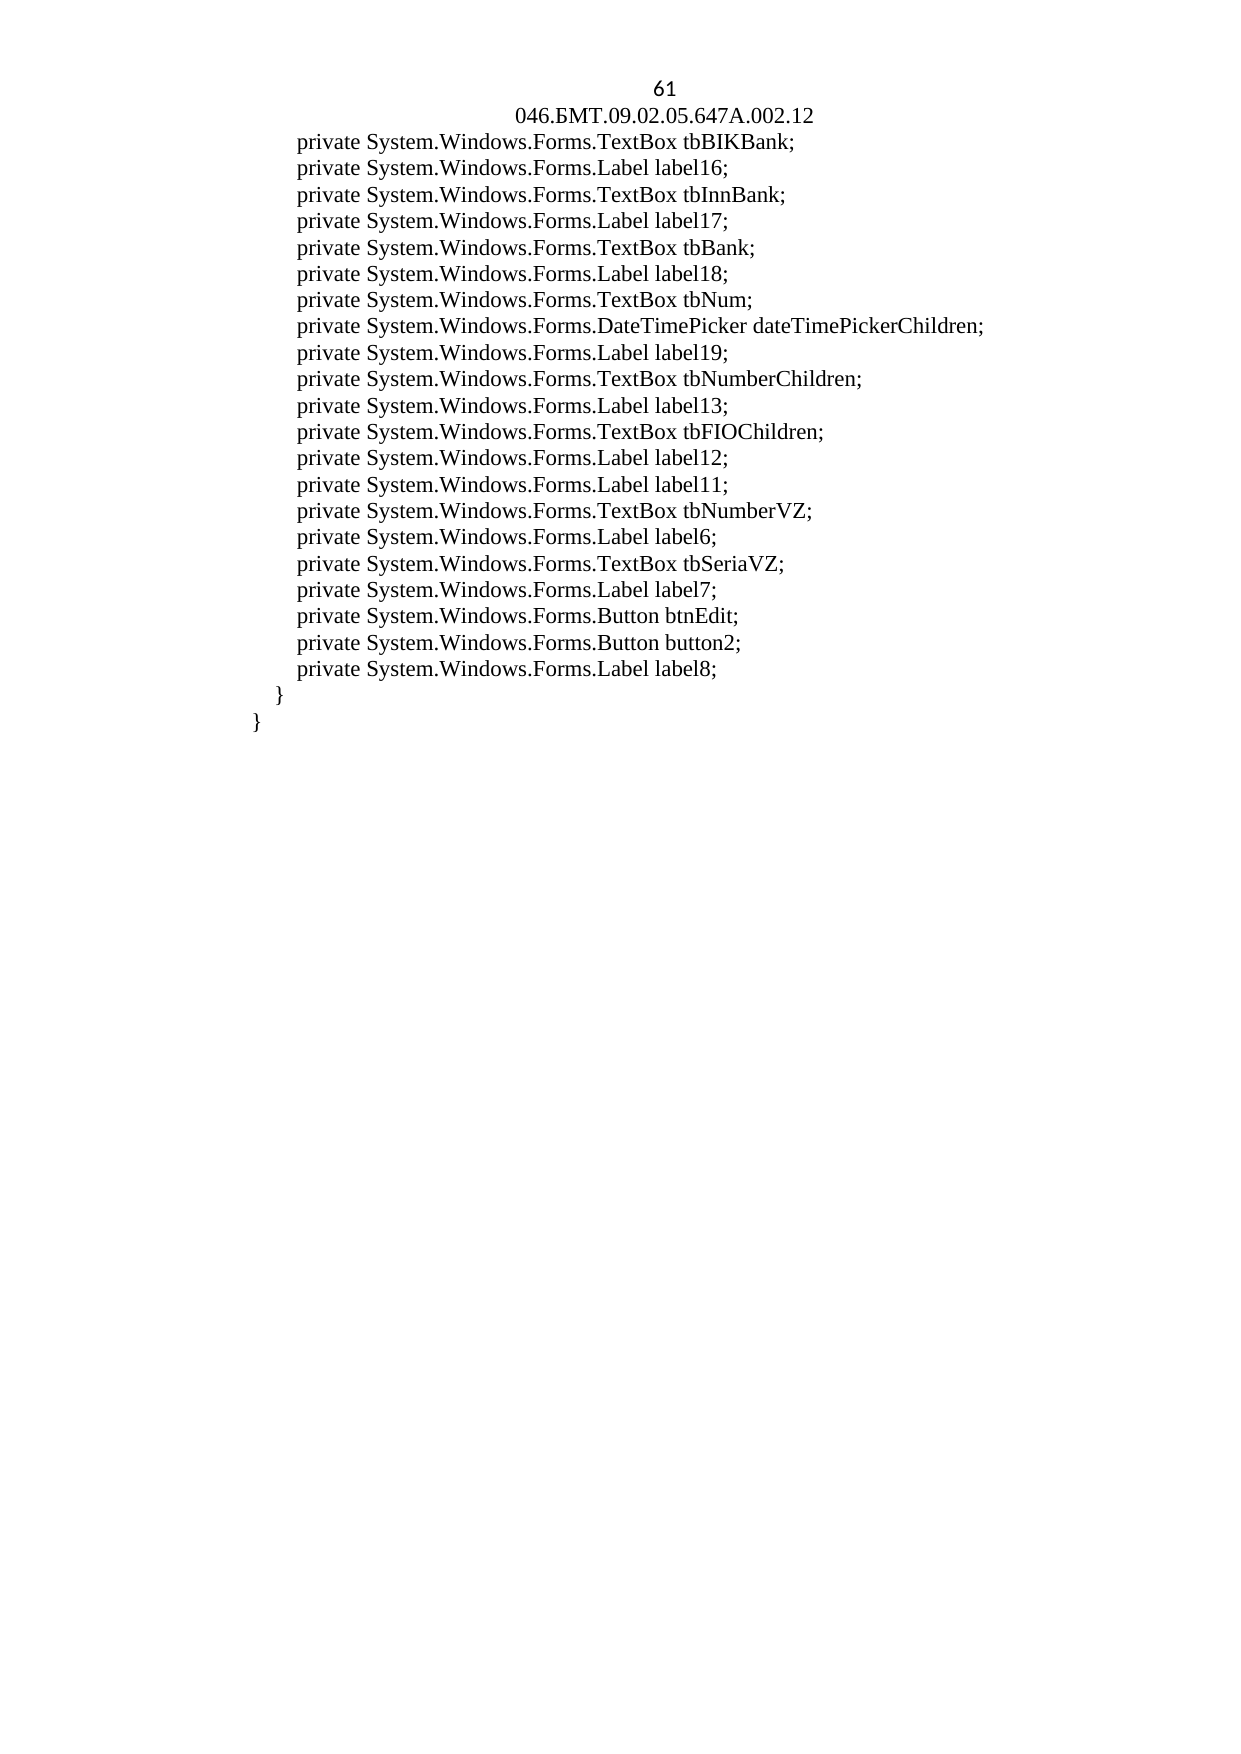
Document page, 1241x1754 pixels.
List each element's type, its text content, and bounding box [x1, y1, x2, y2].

text private System.Windows.Forms.Label label16; [177, 154, 1152, 181]
text } [177, 682, 1152, 708]
text private System.Windows.Forms.Label label17; [177, 207, 1152, 233]
text private System.Windows.Forms.Label label19; [177, 339, 1152, 365]
text private System.Windows.Forms.TextBox tbFIOChildren; [177, 418, 1152, 444]
text private System.Windows.Forms.Label label7; [177, 576, 1152, 602]
text private System.Windows.Forms.TextBox tbBank; [177, 233, 1152, 260]
text private System.Windows.Forms.Label label11; [177, 471, 1152, 497]
text private System.Windows.Forms.Label label12; [177, 444, 1152, 471]
text private System.Windows.Forms.TextBox tbBIKBank; [177, 128, 1152, 154]
text private System.Windows.Forms.Label label6; [177, 523, 1152, 550]
text private System.Windows.Forms.TextBox tbInnBank; [177, 181, 1152, 207]
text private System.Windows.Forms.TextBox tbNum; [177, 286, 1152, 313]
text private System.Windows.Forms.Label label8; [177, 655, 1152, 682]
text private System.Windows.Forms.DateTimePicker dateTimePickerChildren; [177, 313, 1152, 339]
text private System.Windows.Forms.Button btnEdit; [177, 602, 1152, 629]
text private System.Windows.Forms.TextBox tbSeriaVZ; [177, 550, 1152, 576]
text private System.Windows.Forms.Label label13; [177, 392, 1152, 418]
text private System.Windows.Forms.Button button2; [177, 629, 1152, 655]
text } [177, 708, 1152, 734]
text private System.Windows.Forms.Label label18; [177, 260, 1152, 286]
text private System.Windows.Forms.TextBox tbNumberVZ; [177, 497, 1152, 523]
text private System.Windows.Forms.TextBox tbNumberChildren; [177, 365, 1152, 392]
